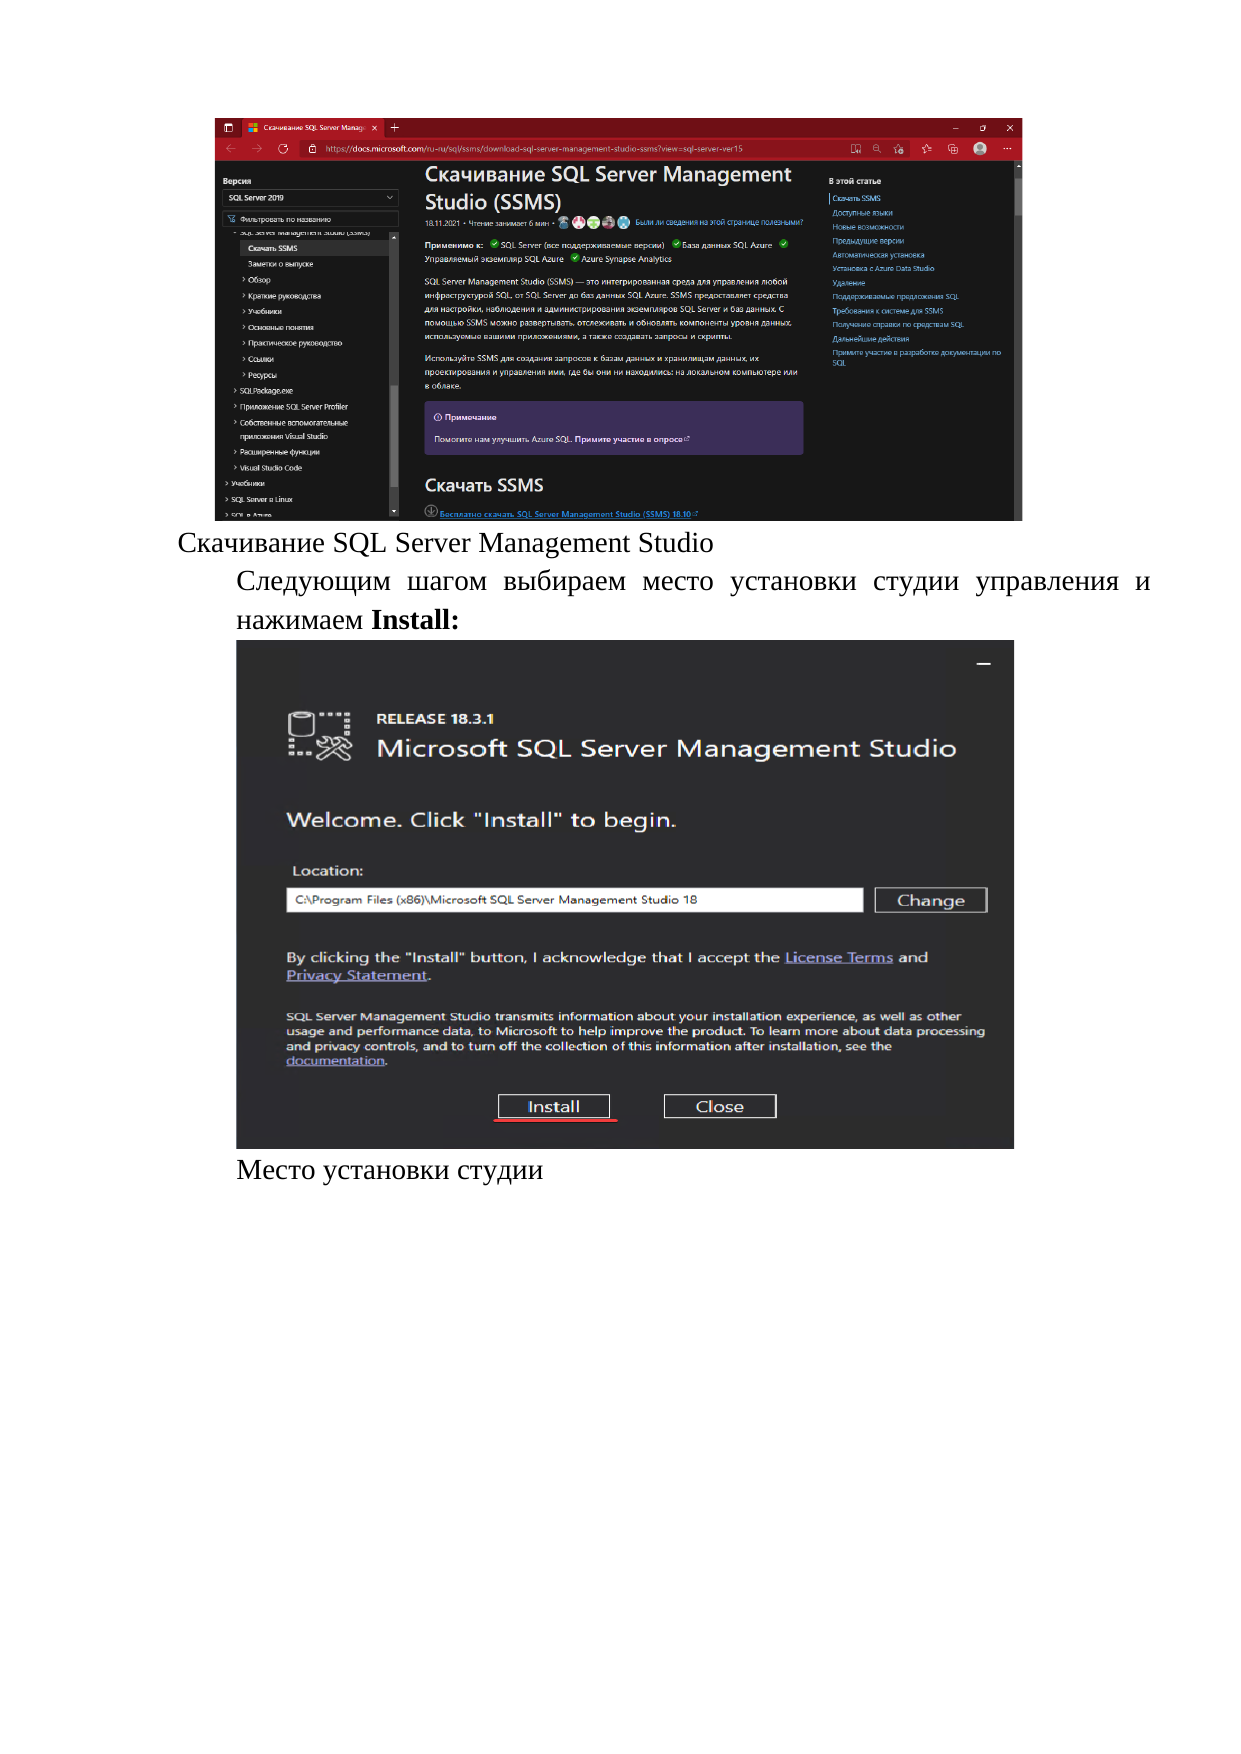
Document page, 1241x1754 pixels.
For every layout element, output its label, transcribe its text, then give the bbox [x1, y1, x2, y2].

text Следующим шагом выбираем место установки студии управления и нажимаем Install: [236, 563, 1152, 636]
text Скачивание SQL Server Management Studio [177, 525, 1152, 558]
text Место установки студии [236, 1152, 1152, 1186]
picture [236, 640, 1015, 1149]
picture [214, 118, 1023, 521]
